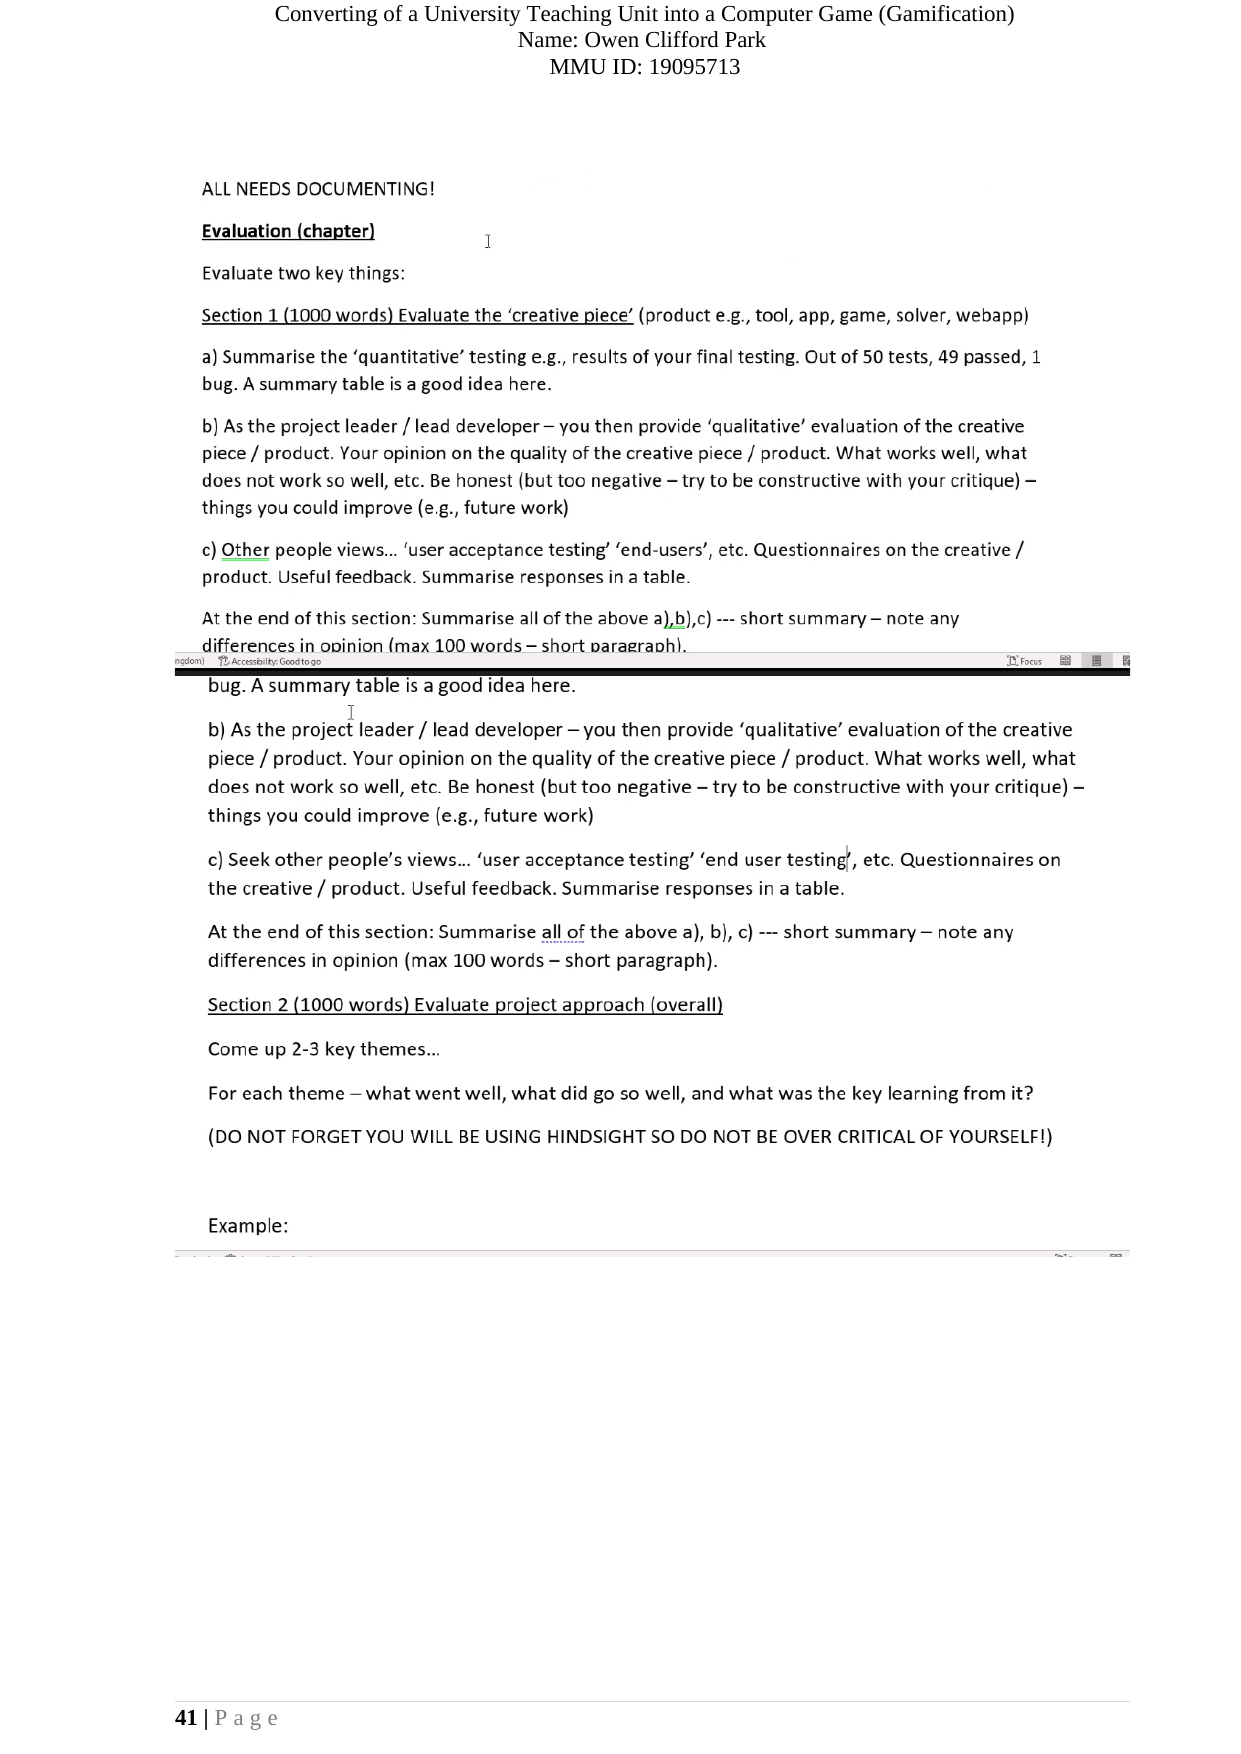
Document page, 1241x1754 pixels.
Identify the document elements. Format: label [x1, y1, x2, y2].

picture [174, 165, 1131, 1257]
